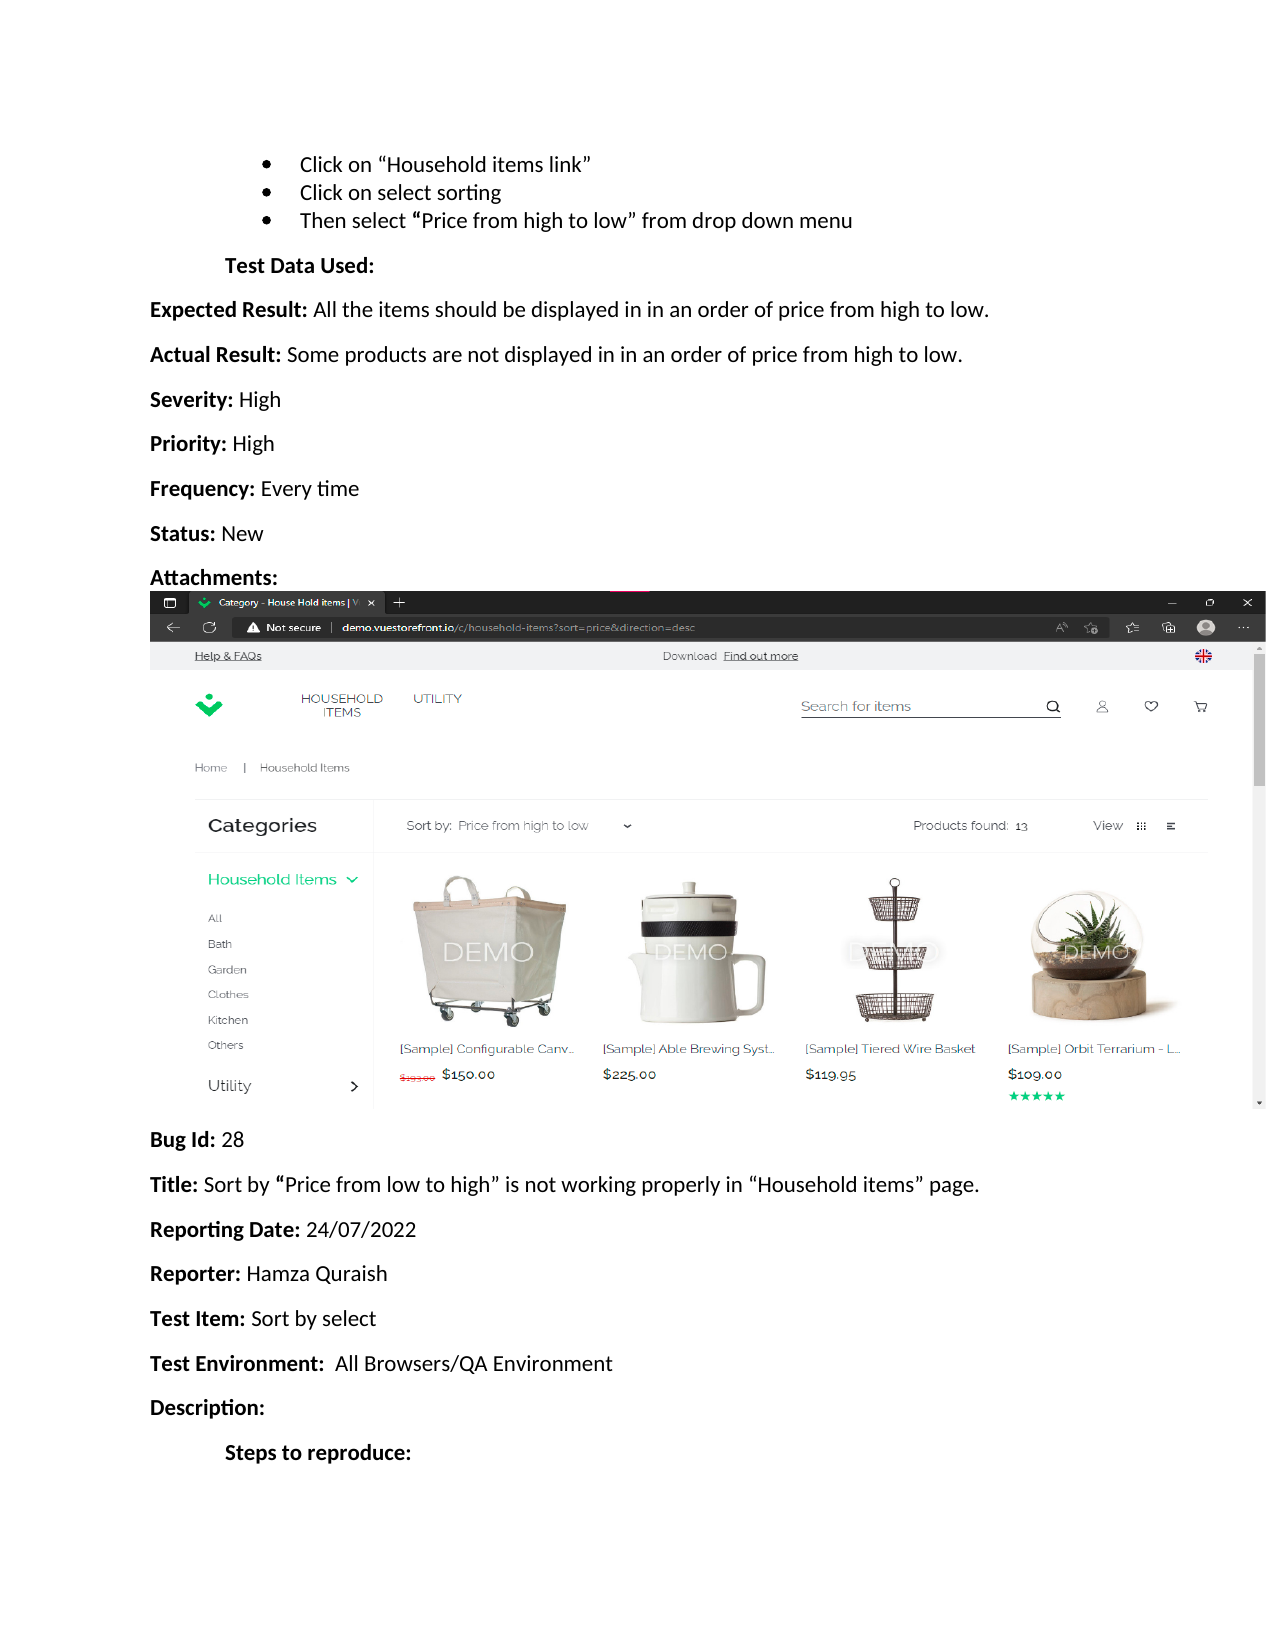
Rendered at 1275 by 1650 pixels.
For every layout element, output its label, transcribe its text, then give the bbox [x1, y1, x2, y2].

text Test Data Used: [150, 251, 1125, 279]
text Test Item: Sort by select [150, 1304, 1125, 1332]
text Steps to reproduce: [150, 1438, 1125, 1466]
text Bug Id: 28 [150, 1125, 1125, 1153]
text Severity: High [150, 385, 1125, 413]
text Reporter: Hamza Quraish [150, 1259, 1125, 1287]
list Click on select sorting [262, 178, 1125, 206]
text Priority: High [150, 429, 1125, 457]
picture [150, 591, 1266, 1109]
text Reporting Date: 24/07/2022 [150, 1215, 1125, 1243]
text Expected Result: All the items should be displayed in in an order of price from high to low. [150, 295, 1125, 323]
list Click on “Household items link” [262, 150, 1125, 178]
text Frequency: Every time [150, 474, 1125, 502]
list Then select “Price from high to low” from drop down menu [262, 206, 1125, 234]
text Test Environment: All Browsers/QA Environment [150, 1349, 1125, 1377]
text Attachments: [150, 563, 1125, 591]
text Title: Sort by “Price from low to high” is not working properly in “Household items” page. [150, 1170, 1125, 1198]
text Actual Result: Some products are not displayed in in an order of price from high to low. [150, 340, 1125, 368]
text Description: [150, 1393, 1125, 1422]
text Status: New [150, 519, 1125, 547]
